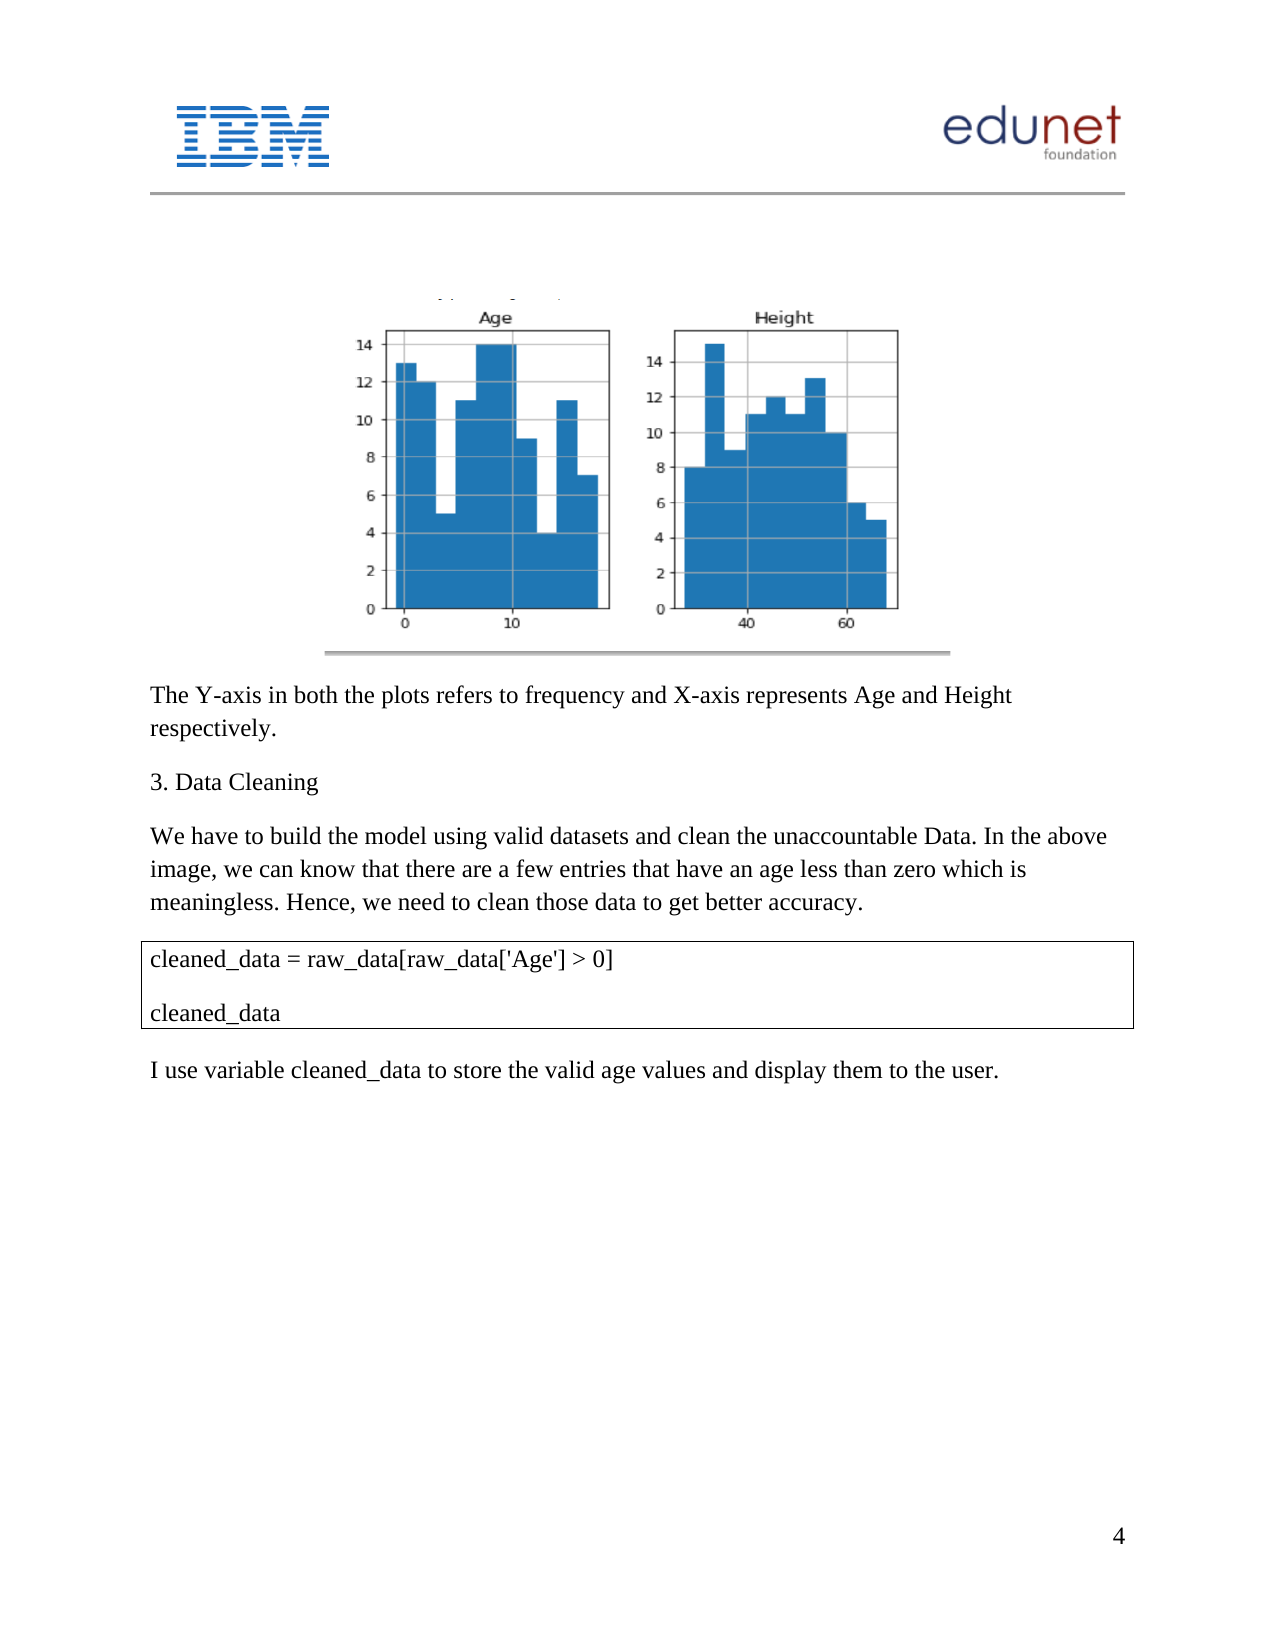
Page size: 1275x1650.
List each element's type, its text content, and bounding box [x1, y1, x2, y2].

text I use variable cleaned_data to store the valid age values and display them to the user. [150, 1055, 1125, 1083]
picture [176, 106, 329, 167]
text cleaned_data = raw_data[raw_data['Age'] > 0] [142, 942, 1133, 973]
picture [941, 95, 1125, 167]
text cleaned_data [142, 994, 1133, 1028]
picture [324, 299, 951, 656]
text 3. Data Cleaning [150, 767, 1125, 796]
text We have to build the model using valid datasets and clean the unaccountable Data. In the above image, we can know that there are a few entries that have an age less than zero which is meaningless. Hence, we need to clean those data to get better accuracy. [150, 821, 1125, 916]
text The Y-axis in both the plots refers to frequency and X-axis represents Age and Height respectively. [150, 680, 1125, 742]
